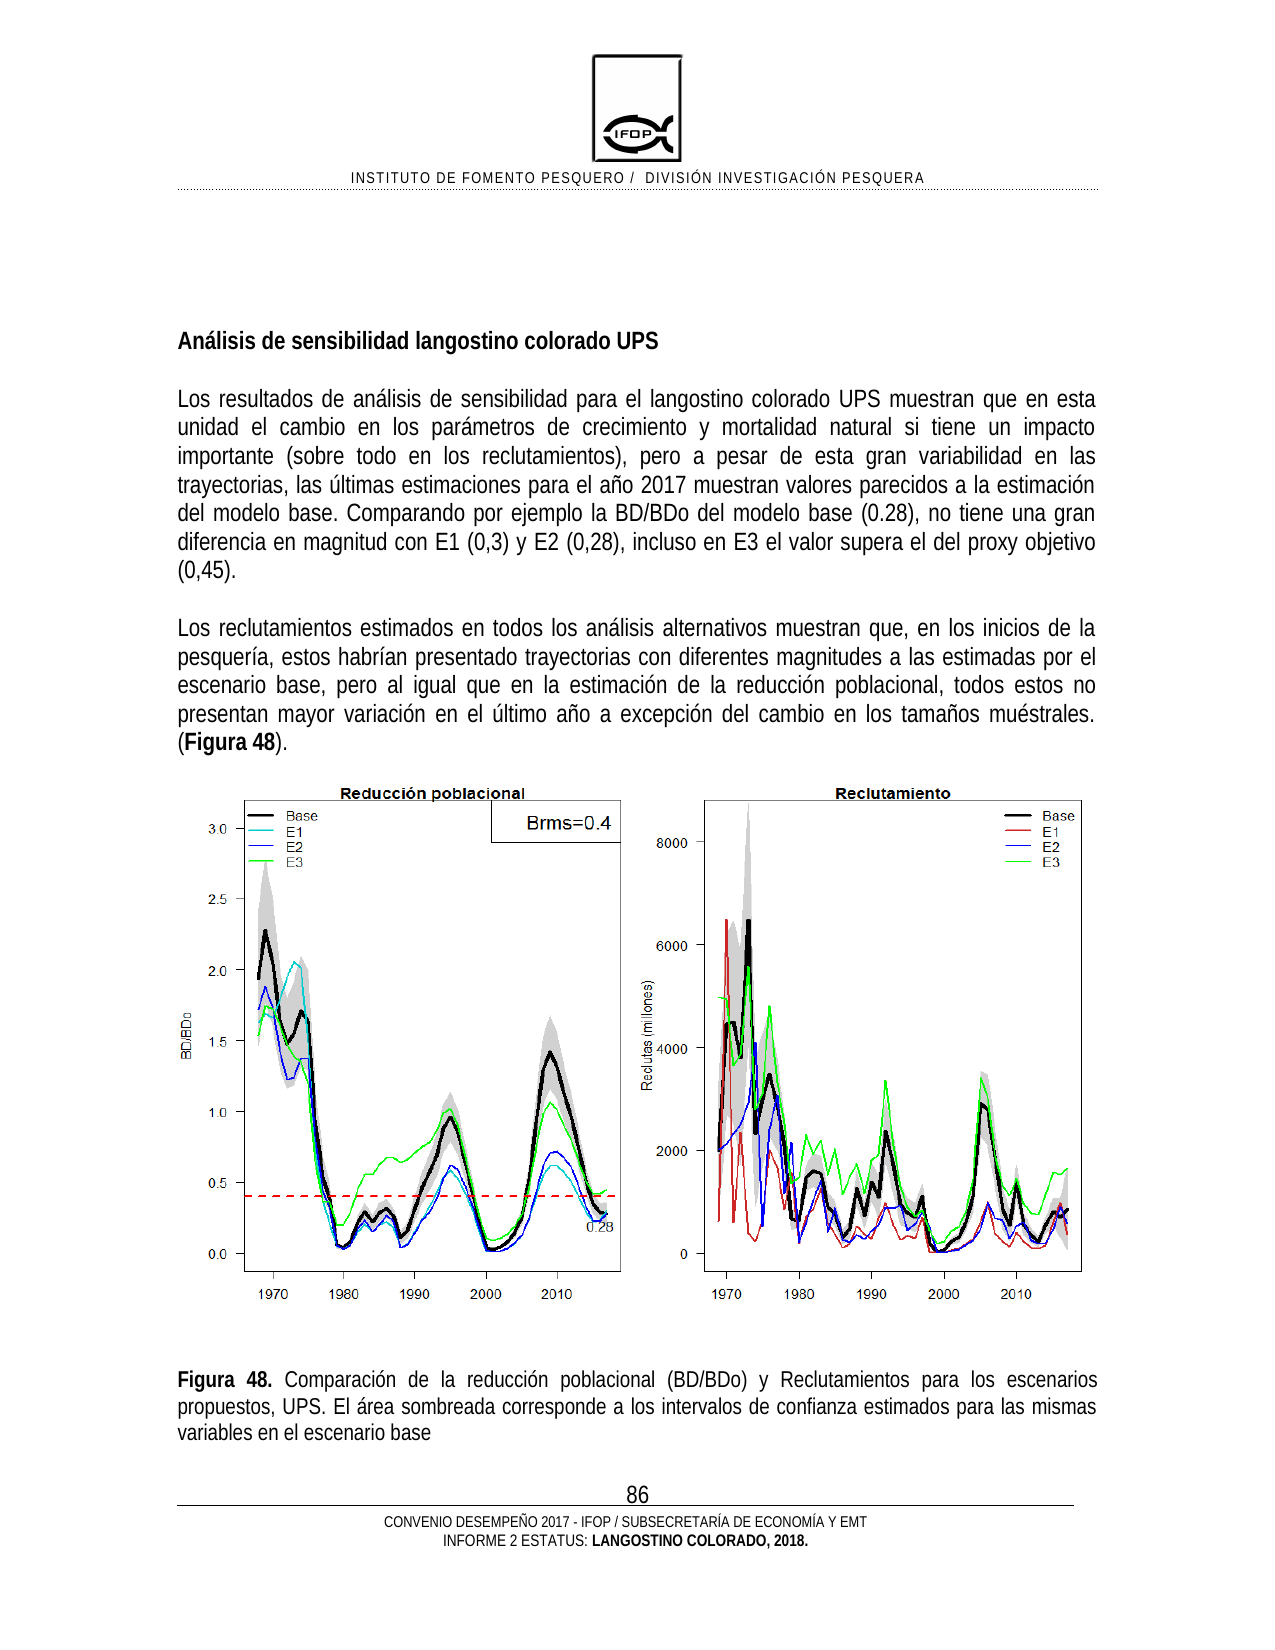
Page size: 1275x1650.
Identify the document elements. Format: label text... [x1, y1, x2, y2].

picture [177, 784, 1098, 1309]
picture [591, 53, 684, 167]
text Figura 48. Comparación de la reducción poblacional (BD/BDo) y Reclutamientos para los escenarios propuestos, UPS. El área sombreada corresponde a los intervalos de confianza estimados para las mismas variables en el escenario base [177, 1366, 1098, 1445]
text Los resultados de análisis de sensibilidad para el langostino colorado UPS muestran que en esta unidad el cambio en los parámetros de crecimiento y mortalidad natural si tiene un impacto importante (sobre todo en los reclutamientos), pero a pesar de esta gran variabilidad en las trayectorias, las últimas estimaciones para el año 2017 muestran valores parecidos a la estimación del modelo base. Comparando por ejemplo la BD/BDo del modelo base (0.28), no tiene una gran diferencia en magnitud con E1 (0,3) y E2 (0,28), incluso en E3 el valor supera el del proxy objetivo (0,45). [177, 384, 1098, 584]
text Los reclutamientos estimados en todos los análisis alternativos muestran que, en los inicios de la pesquería, estos habrían presentado trayectorias con diferentes magnitudes a las estimadas por el escenario base, pero al igual que en la estimación de la reducción poblacional, todos estos no presentan mayor variación en el último año a excepción del cambio en los tamaños muéstrales. (Figura 48). [177, 613, 1098, 756]
text Análisis de sensibilidad langostino colorado UPS [177, 326, 1098, 355]
